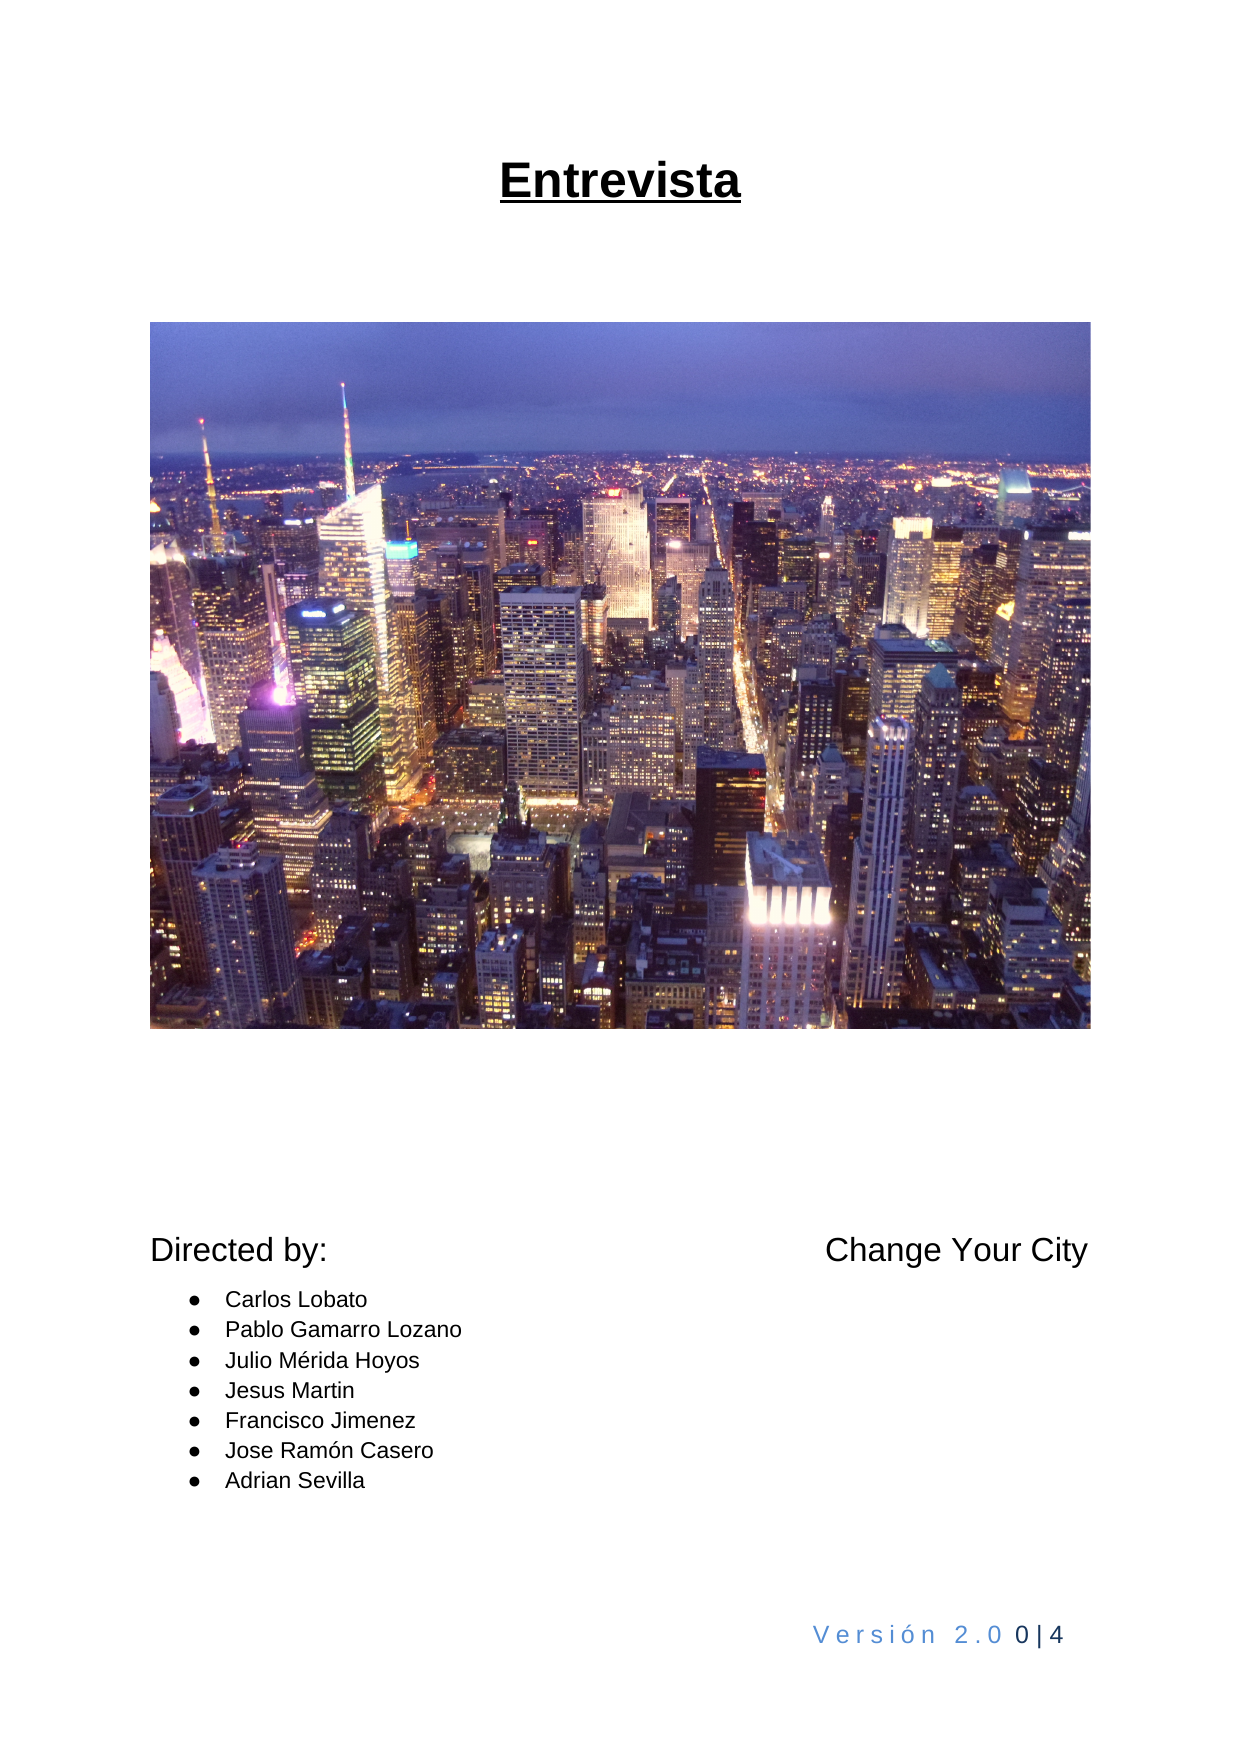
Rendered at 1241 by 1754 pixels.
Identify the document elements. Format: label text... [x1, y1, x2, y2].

list Jose Ramón Casero [187, 1437, 1090, 1464]
text Entrevista [150, 150, 1090, 207]
list Carlos Lobato [187, 1286, 1090, 1313]
list Adrian Sevilla [187, 1467, 1090, 1494]
picture [150, 322, 1091, 1029]
list Pablo Gamarro Lozano [187, 1316, 1090, 1343]
list Francisco Jimenez [187, 1407, 1090, 1433]
subtitle Directed by: Change Your City [150, 1229, 1090, 1268]
list Jesus Martin [187, 1377, 1090, 1403]
list Julio Mérida Hoyos [187, 1347, 1090, 1373]
